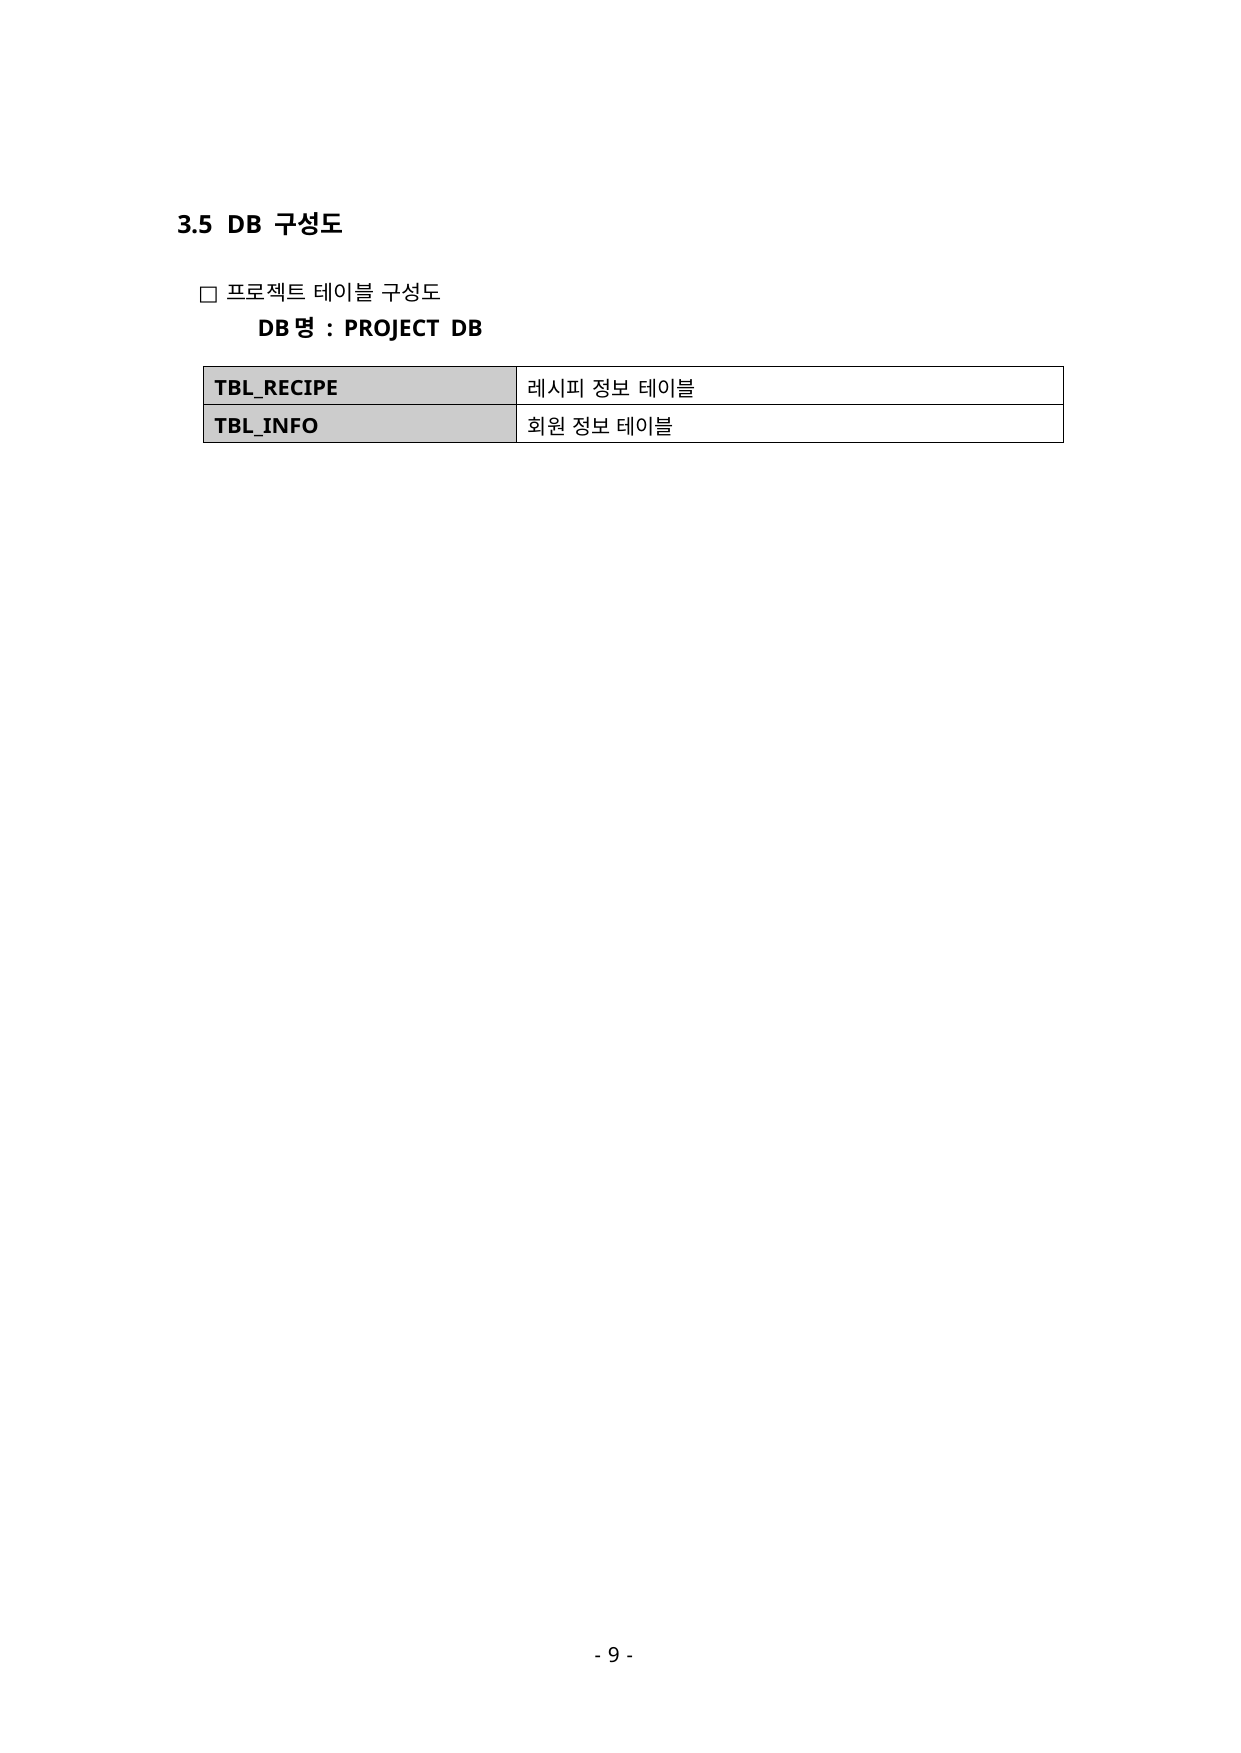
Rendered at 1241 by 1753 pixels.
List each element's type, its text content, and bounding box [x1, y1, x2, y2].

table_cell TBL_INFO [204, 405, 516, 442]
text □ 프로젝트 테이블 구성도 [198, 276, 1165, 307]
table_header 레시피 정보 테이블 [517, 367, 1063, 404]
subtitle DB 구성도 [177, 205, 1165, 241]
table_cell 회원 정보 테이블 [517, 405, 1063, 442]
text DB명 : PROJECT DB [257, 309, 1165, 343]
table_header TBL_RECIPE [204, 367, 516, 404]
